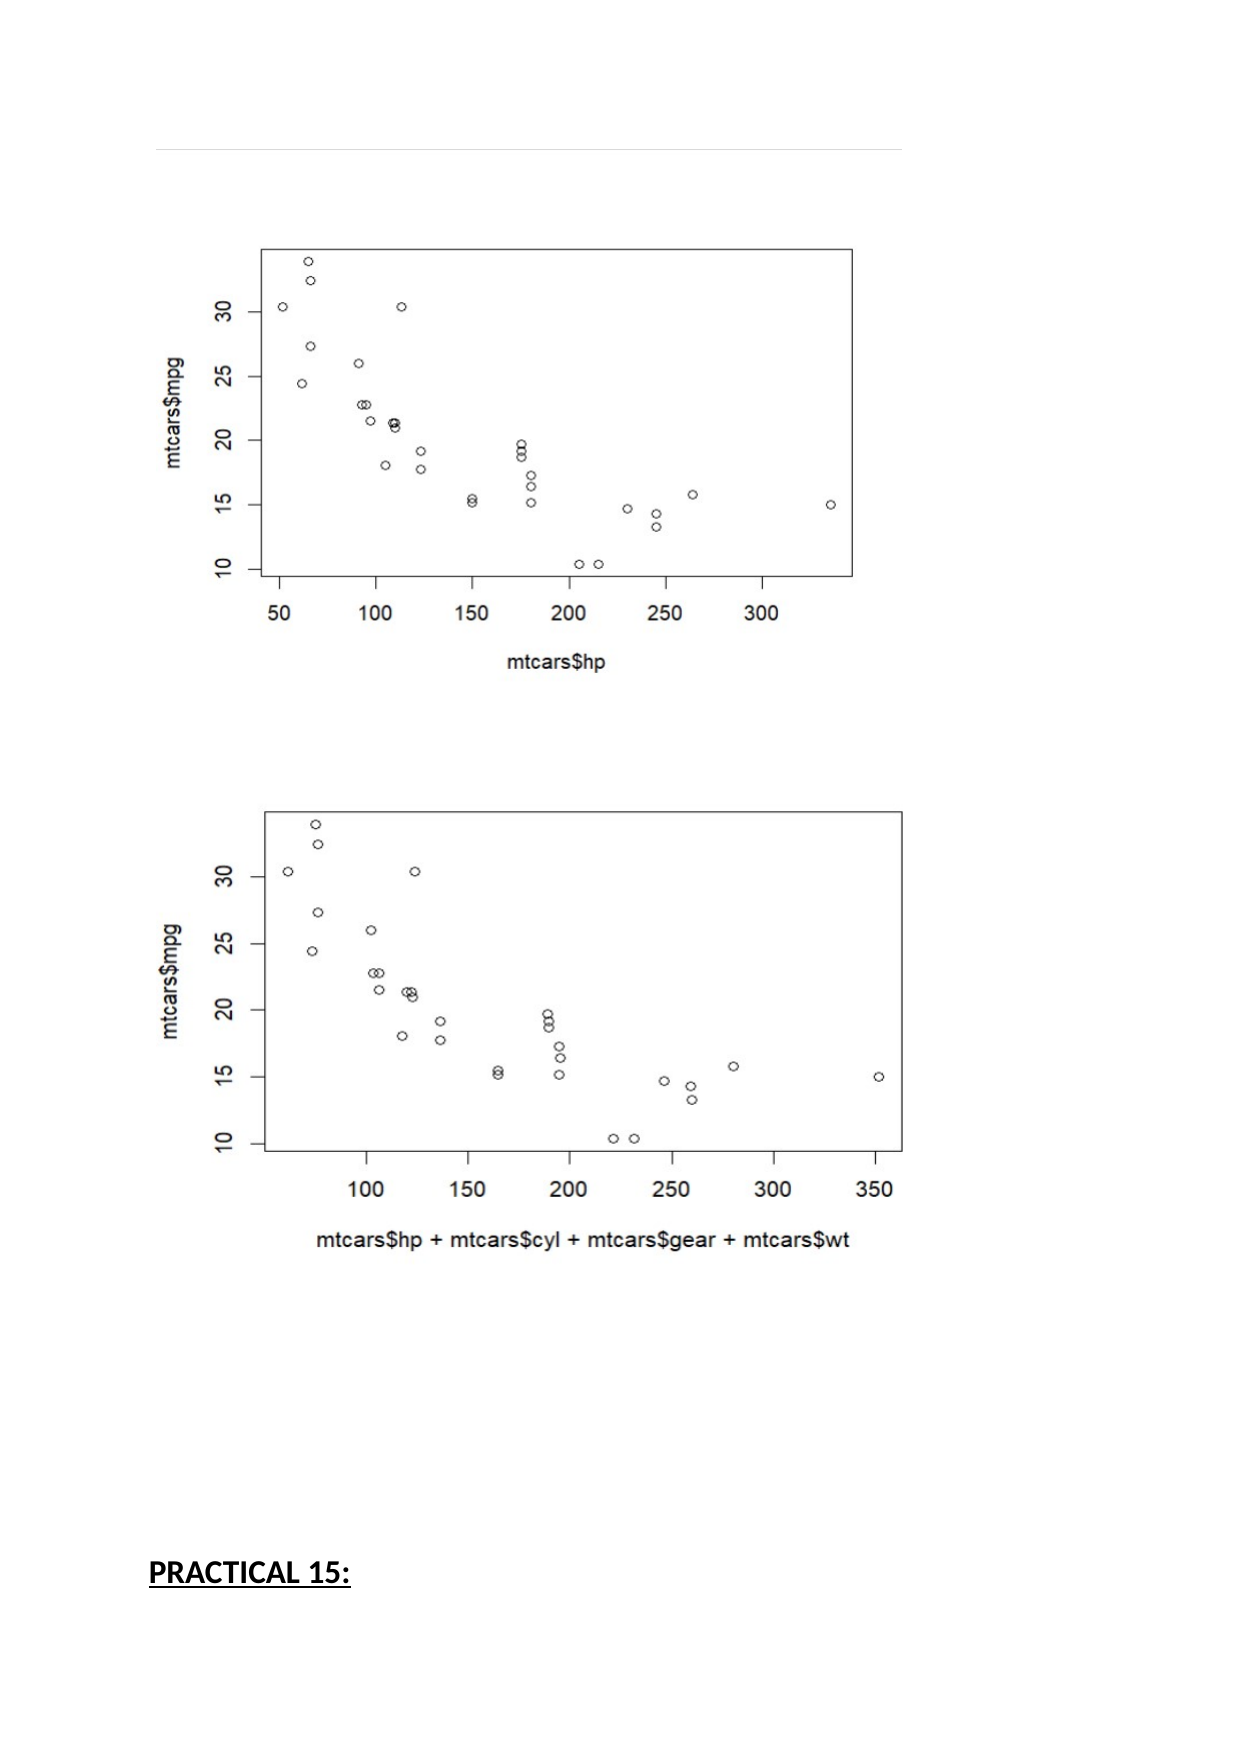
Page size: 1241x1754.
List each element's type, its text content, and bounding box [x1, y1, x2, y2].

text PRACTICAL 15: [148, 1551, 1106, 1592]
picture [156, 149, 902, 694]
picture [156, 712, 958, 1268]
